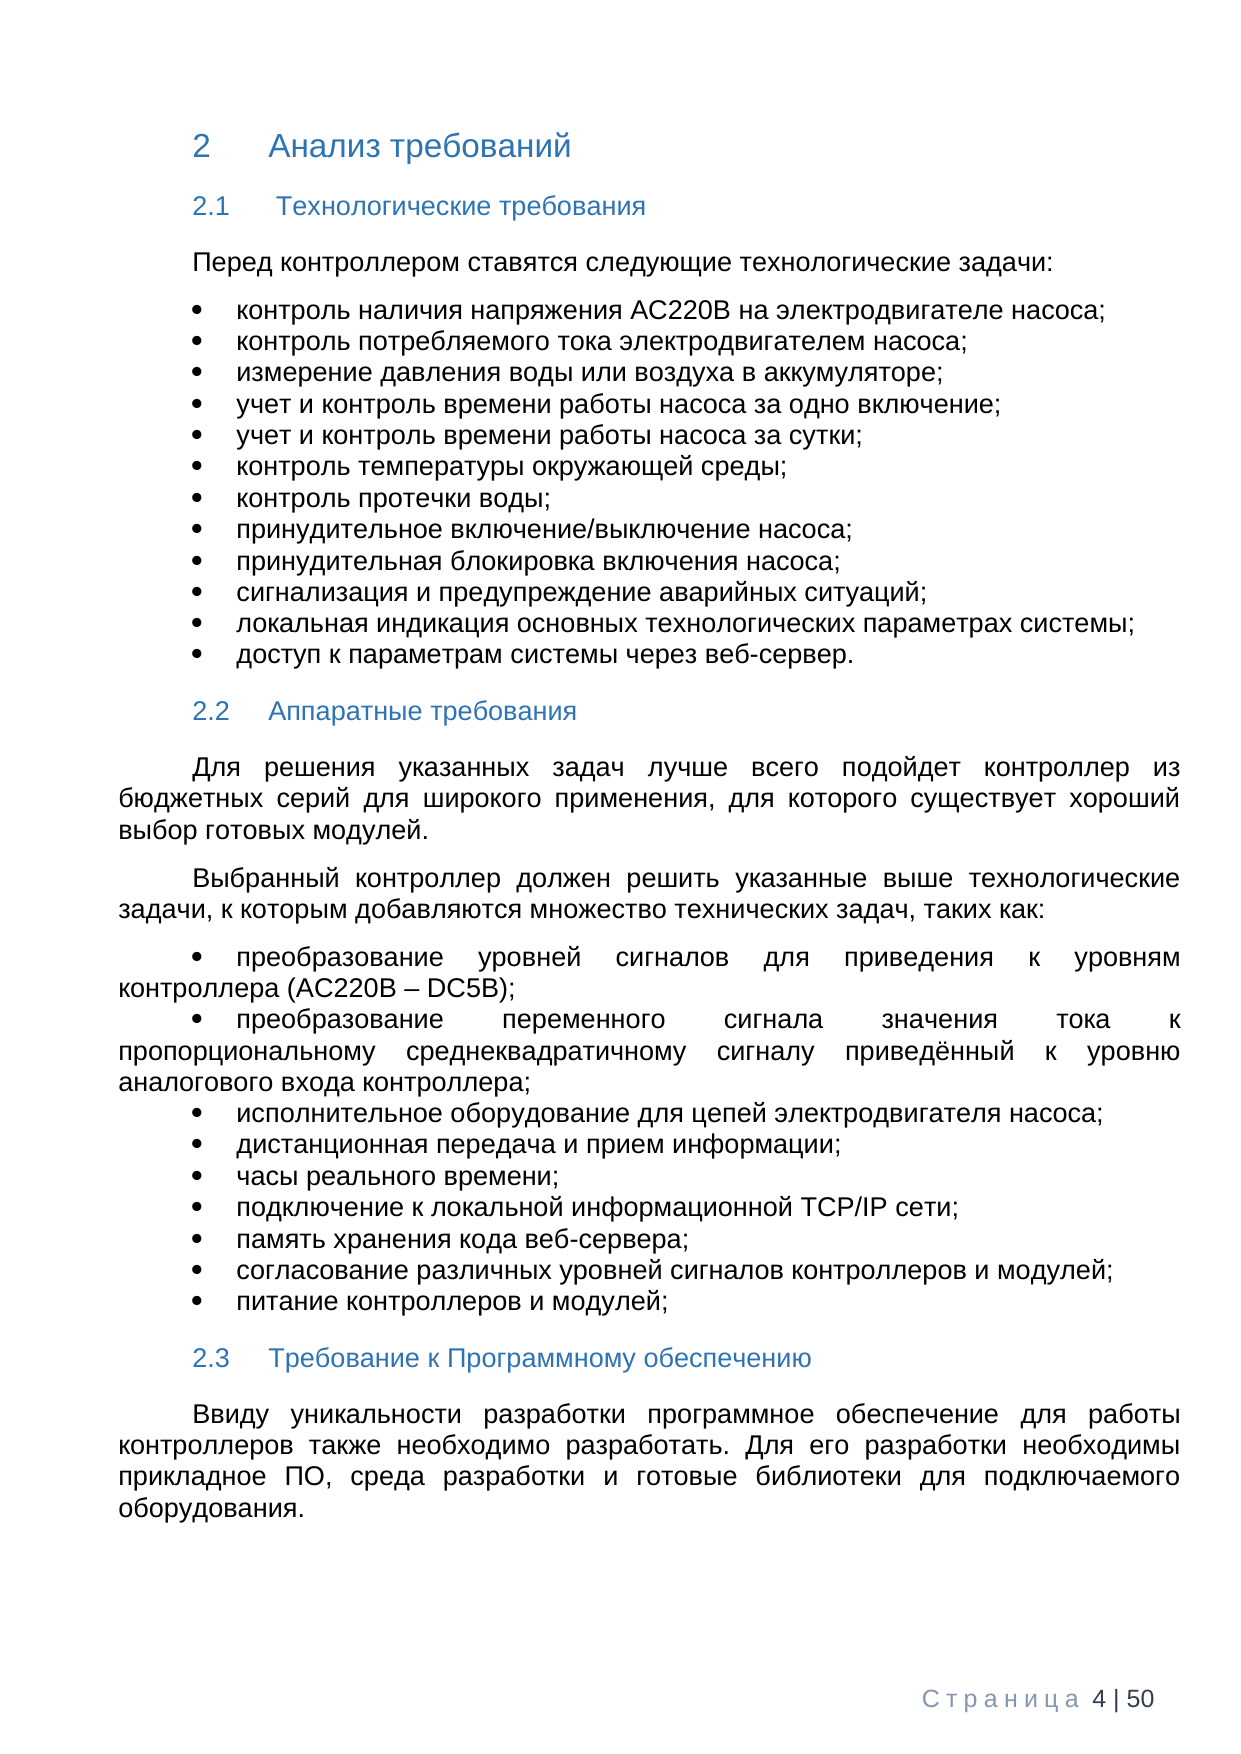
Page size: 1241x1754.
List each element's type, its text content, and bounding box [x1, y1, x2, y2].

list сигнализация и предупреждение аварийных ситуаций; [118, 576, 1181, 607]
list память хранения кода веб-сервера; [118, 1223, 1181, 1254]
list контроль наличия напряжения АС220В на электродвигателе насоса; [118, 294, 1181, 325]
list согласование различных уровней сигналов контроллеров и модулей; [118, 1254, 1181, 1285]
list преобразование переменного сигнала значения тока к пропорциональному среднеквадратичному сигналу приведённый к уровню аналогового входа контроллера; [118, 1003, 1181, 1097]
subtitle Требование к Программному обеспечению [118, 1342, 1181, 1373]
list доступ к параметрам системы через веб-сервер. [118, 638, 1181, 670]
list исполнительное оборудование для цепей электродвигателя насоса; [118, 1097, 1181, 1128]
text Выбранный контроллер должен решить указанные выше технологические задачи, к которым добавляются множество технических задач, таких как: [118, 862, 1181, 924]
text Для решения указанных задач лучше всего подойдет контроллер из бюджетных серий для широкого применения, для которого существует хороший выбор готовых модулей. [118, 751, 1181, 845]
list контроль потребляемого тока электродвигателем насоса; [118, 325, 1181, 356]
list питание контроллеров и модулей; [118, 1285, 1181, 1317]
list преобразование уровней сигналов для приведения к уровням контроллера (АС220В – DC5В); [118, 941, 1181, 1003]
list измерение давления воды или воздуха в аккумуляторе; [118, 356, 1181, 388]
text Перед контроллером ставятся следующие технологические задачи: [118, 246, 1181, 277]
list локальная индикация основных технологических параметрах системы; [118, 607, 1181, 638]
list часы реального времени; [118, 1160, 1181, 1191]
list учет и контроль времени работы насоса за одно включение; [118, 388, 1181, 419]
list контроль протечки воды; [118, 482, 1181, 513]
list контроль температуры окружающей среды; [118, 450, 1181, 482]
list дистанционная передача и прием информации; [118, 1128, 1181, 1160]
subtitle Технологические требования [118, 189, 1181, 221]
text Ввиду уникальности разработки программное обеспечение для работы контроллеров также необходимо разработать. Для его разработки необходимы прикладное ПО, среда разработки и готовые библиотеки для подключаемого оборудования. [118, 1398, 1181, 1523]
subtitle Анализ требований [118, 126, 1181, 164]
list принудительное включение/выключение насоса; [118, 513, 1181, 544]
subtitle Аппаратные требования [118, 695, 1181, 726]
list подключение к локальной информационной TCP/IP сети; [118, 1191, 1181, 1223]
list учет и контроль времени работы насоса за сутки; [118, 419, 1181, 450]
list принудительная блокировка включения насоса; [118, 544, 1181, 576]
